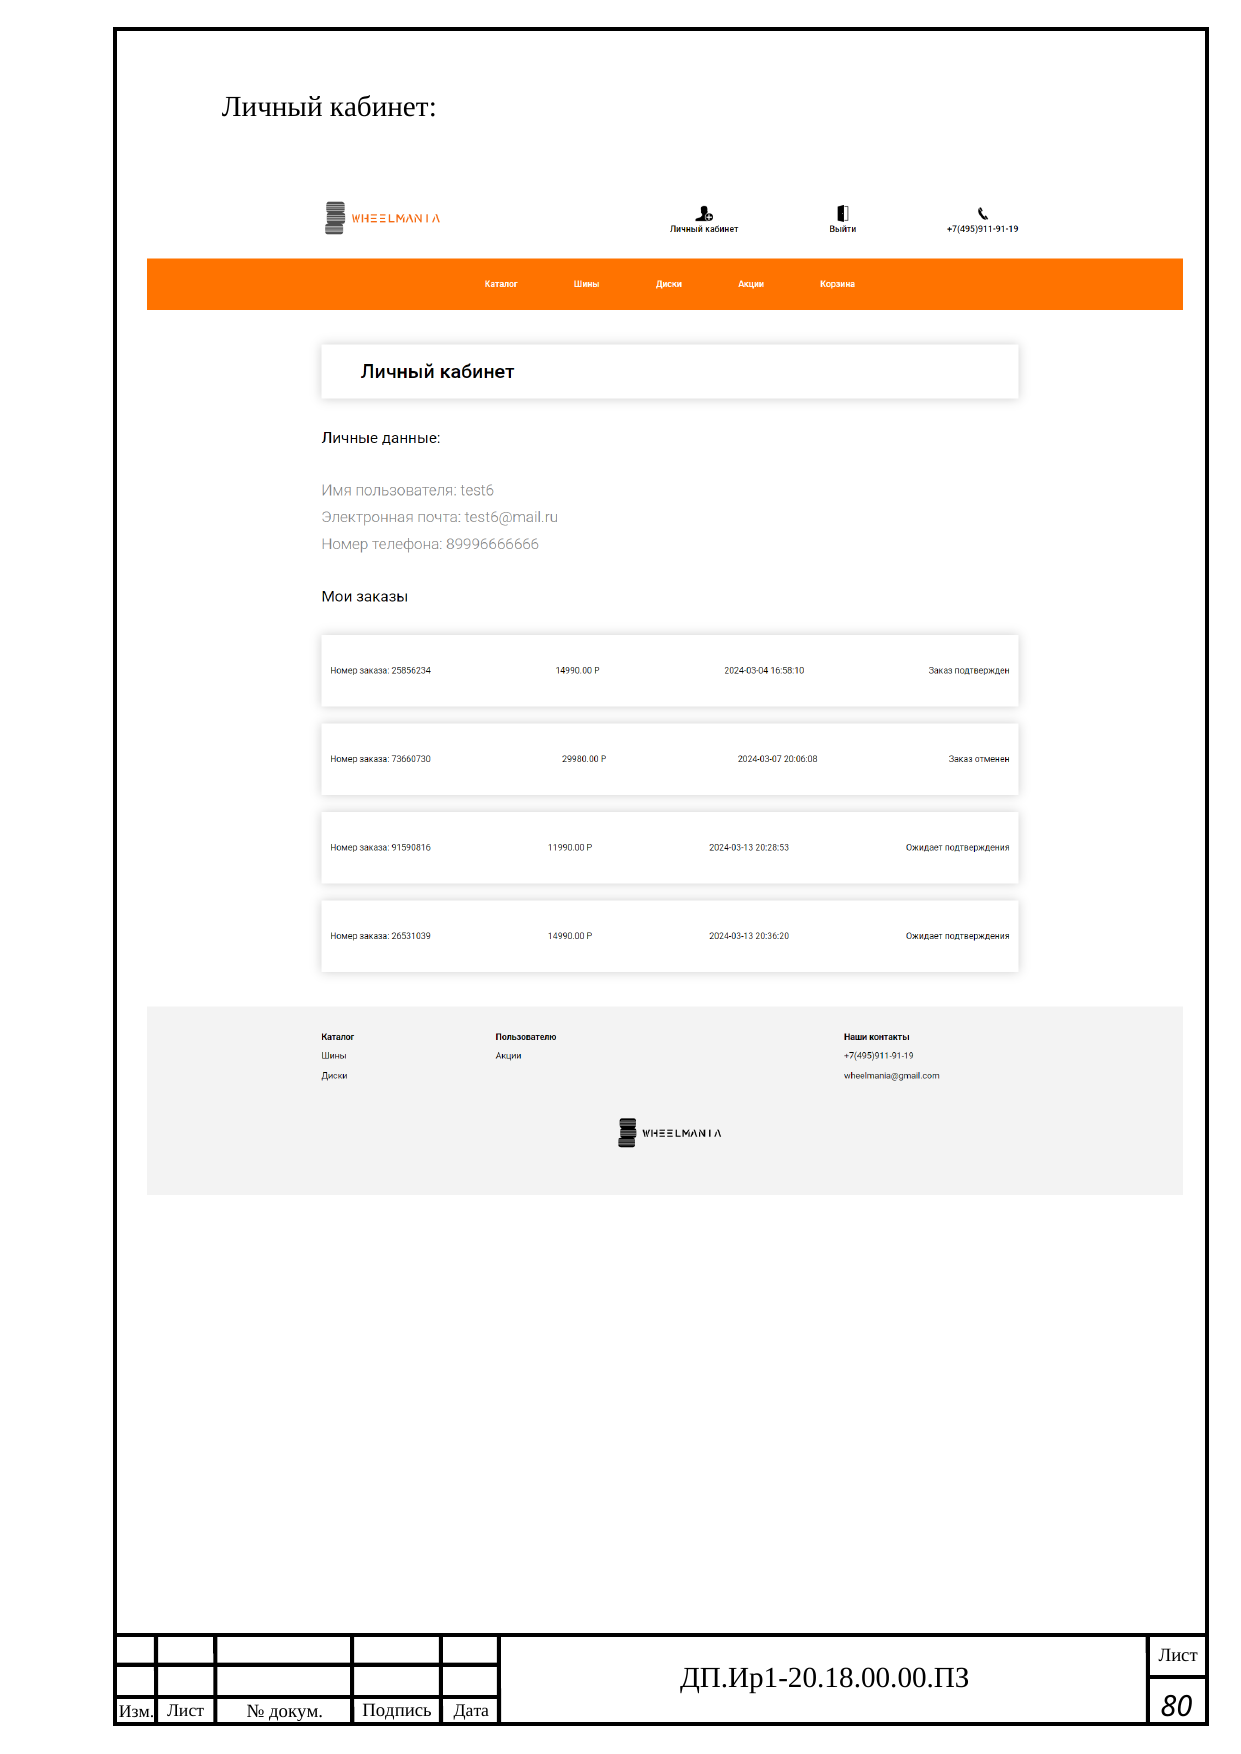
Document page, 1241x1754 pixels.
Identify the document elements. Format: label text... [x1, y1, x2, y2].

picture [147, 189, 1183, 1195]
text Личный кабинет: [148, 89, 1181, 122]
